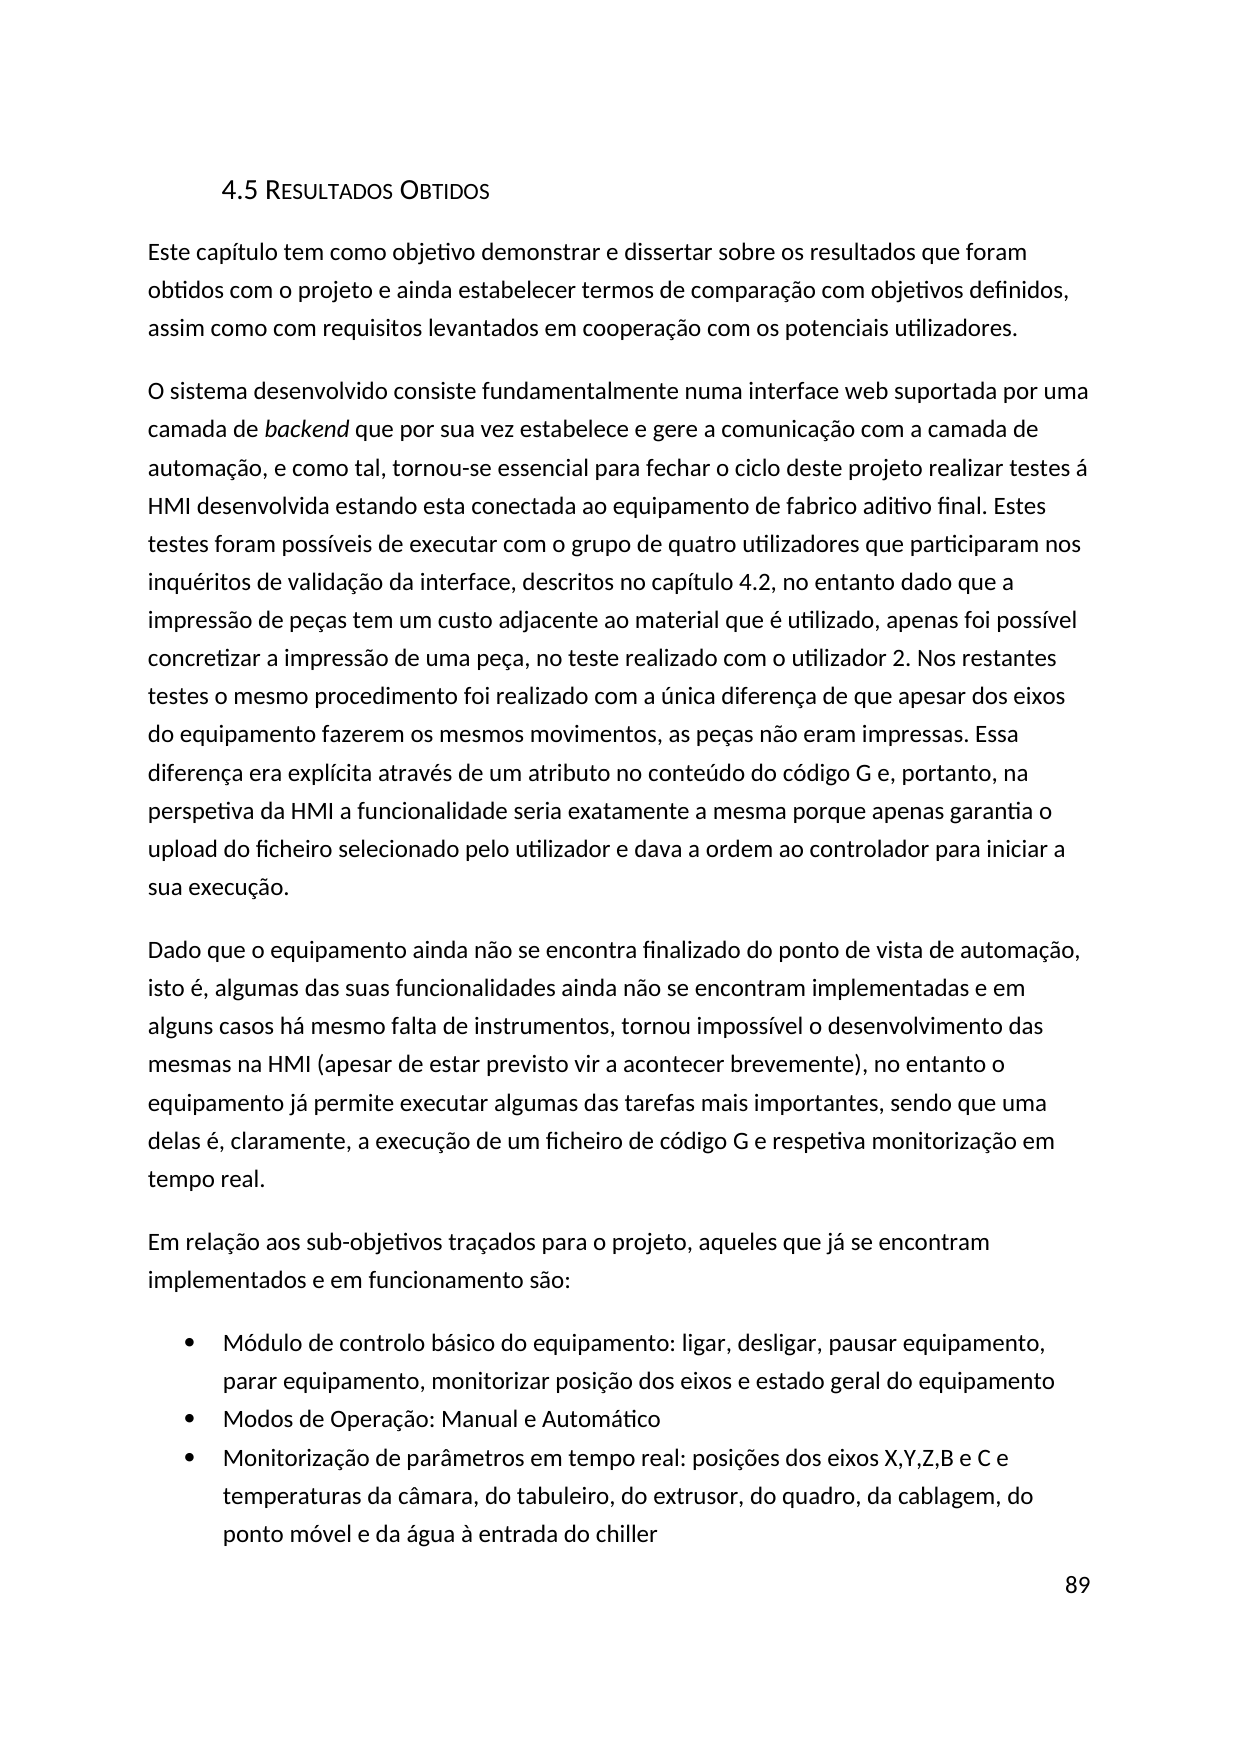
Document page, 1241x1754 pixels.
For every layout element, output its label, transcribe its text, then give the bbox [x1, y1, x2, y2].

text Em relação aos sub-objetivos traçados para o projeto, aqueles que já se encontram implementados e em funcionamento são: [148, 1226, 1090, 1295]
text O sistema desenvolvido consiste fundamentalmente numa interface web suportada por uma camada de backend que por sua vez estabelece e gere a comunicação com a camada de automação, e como tal, tornou-se essencial para fechar o ciclo deste projeto realizar testes á HMI desenvolvida estando esta conectada ao equipamento de fabrico aditivo final. Estes testes foram possíveis de executar com o grupo de quatro utilizadores que participaram nos inquéritos de validação da interface, descritos no capítulo 4.2, no entanto dado que a impressão de peças tem um custo adjacente ao material que é utilizado, apenas foi possível concretizar a impressão de uma peça, no teste realizado com o utilizador 2. Nos restantes testes o mesmo procedimento foi realizado com a única diferença de que apesar dos eixos do equipamento fazerem os mesmos movimentos, as peças não eram impressas. Essa diferença era explícita através de um atributo no conteúdo do código G e, portanto, na perspetiva da HMI a funcionalidade seria exatamente a mesma porque apenas garantia o upload do ficheiro selecionado pelo utilizador e dava a ordem ao controlador para iniciar a sua execução. [148, 375, 1090, 902]
list Modos de Operação: Manual e Automático [185, 1403, 1090, 1434]
list Módulo de controlo básico do equipamento: ligar, desligar, pausar equipamento, parar equipamento, monitorizar posição dos eixos e estado geral do equipamento [185, 1327, 1090, 1396]
subtitle 4.5 Resultados Obtidos [148, 171, 1090, 206]
text Este capítulo tem como objetivo demonstrar e dissertar sobre os resultados que foram obtidos com o projeto e ainda estabelecer termos de comparação com objetivos definidos, assim como com requisitos levantados em cooperação com os potenciais utilizadores. [148, 236, 1090, 343]
text Dado que o equipamento ainda não se encontra finalizado do ponto de vista de automação, isto é, algumas das suas funcionalidades ainda não se encontram implementadas e em alguns casos há mesmo falta de instrumentos, tornou impossível o desenvolvimento das mesmas na HMI (apesar de estar previsto vir a acontecer brevemente), no entanto o equipamento já permite executar algumas das tarefas mais importantes, sendo que uma delas é, claramente, a execução de um ficheiro de código G e respetiva monitorização em tempo real. [148, 934, 1090, 1193]
list Monitorização de parâmetros em tempo real: posições dos eixos X,Y,Z,B e C e temperaturas da câmara, do tabuleiro, do extrusor, do quadro, da cablagem, do ponto móvel e da água à entrada do chiller [185, 1442, 1090, 1548]
